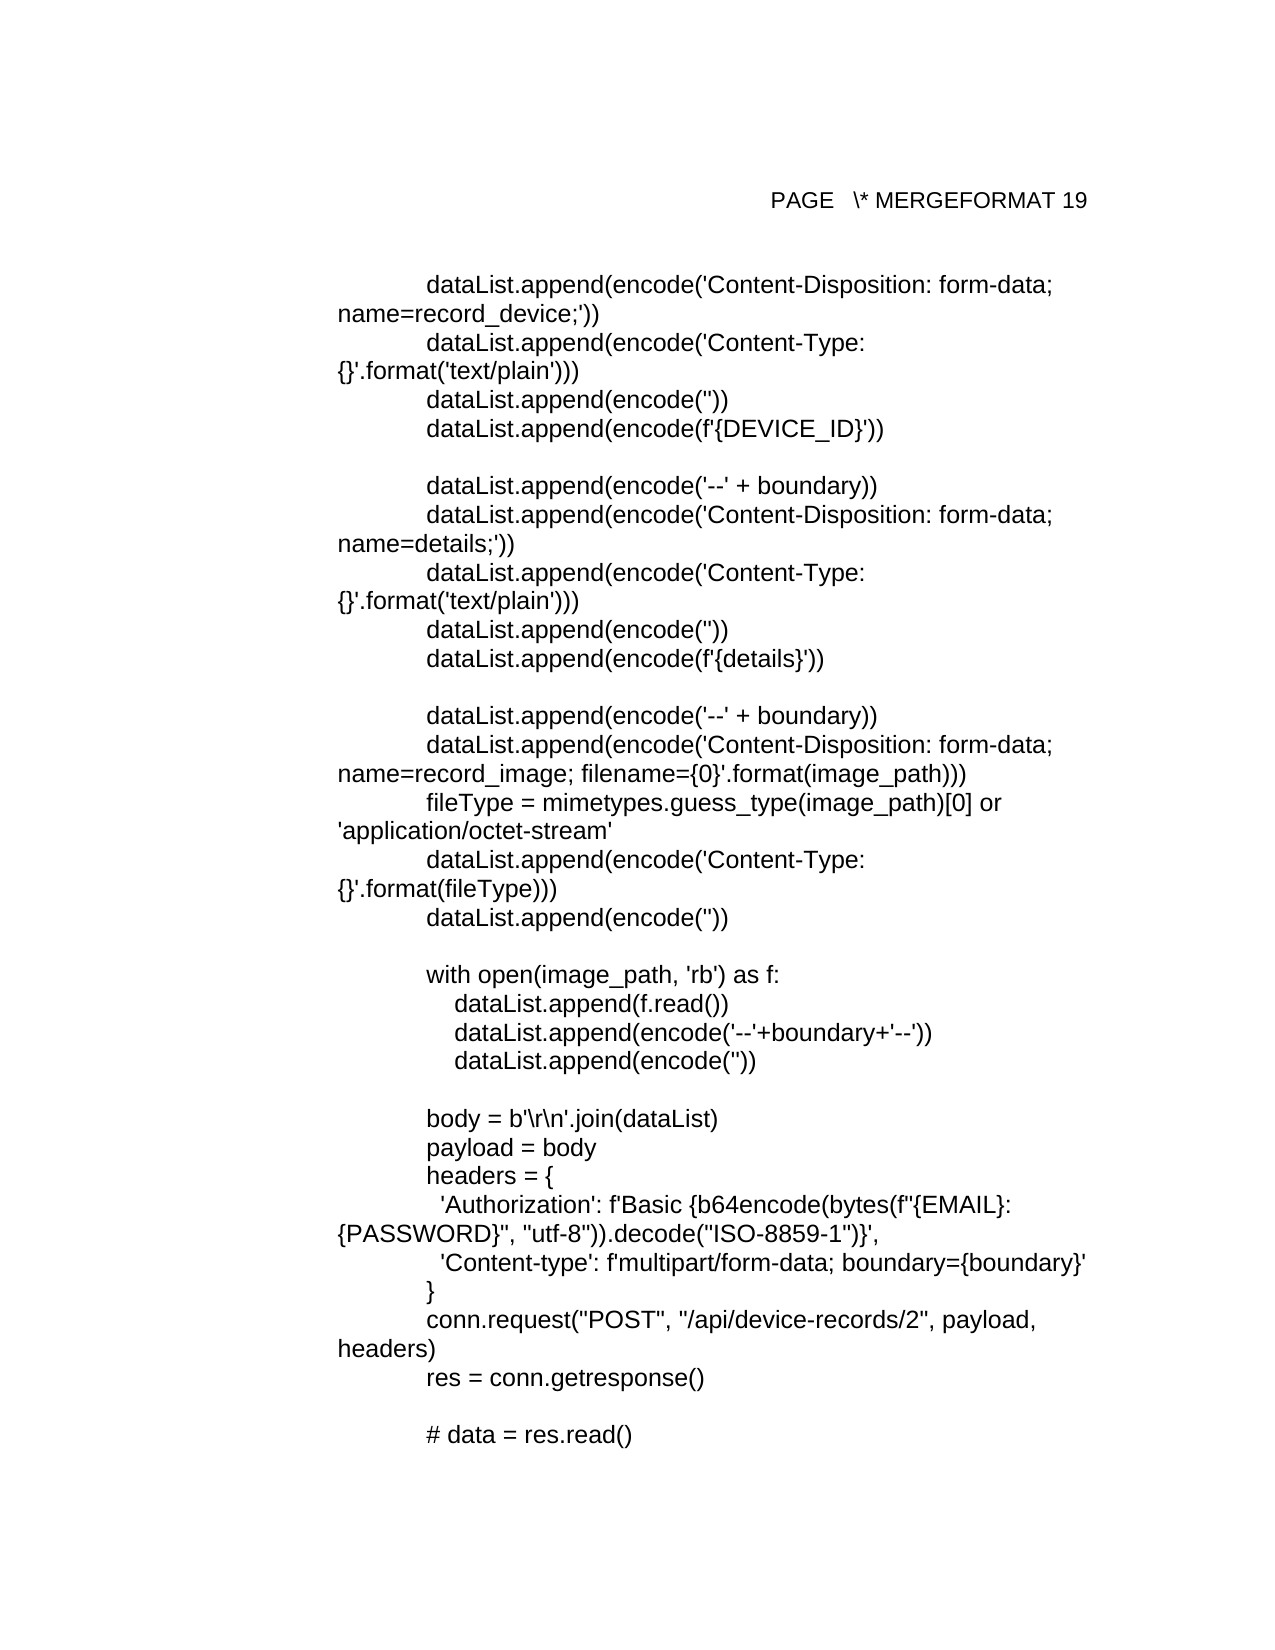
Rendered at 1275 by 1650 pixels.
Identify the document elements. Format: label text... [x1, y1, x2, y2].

text dataList.append(encode('')) [337, 385, 1087, 414]
text dataList.append(encode('Content-Disposition: form-data; name=record_image; filename={0}'.format(image_path))) [337, 730, 1087, 787]
text res = conn.getresponse() [337, 1362, 1087, 1391]
text dataList.append(encode('--'+boundary+'--')) [337, 1017, 1087, 1046]
text dataList.append(encode('')) [337, 1046, 1087, 1075]
text dataList.append(encode('Content-Disposition: form-data; name=details;')) [337, 500, 1087, 557]
text 'Authorization': f'Basic {b64encode(bytes(f"{EMAIL}:{PASSWORD}", "utf-8")).decode("ISO-8859-1")}', [337, 1190, 1087, 1247]
text 'Content-type': f'multipart/form-data; boundary={boundary}' [337, 1247, 1087, 1276]
text headers = { [337, 1161, 1087, 1190]
text dataList.append(encode('Content-Type: {}'.format(fileType))) [337, 845, 1087, 902]
text dataList.append(encode('--' + boundary)) [337, 471, 1087, 500]
text dataList.append(f.read()) [337, 989, 1087, 1017]
text conn.request("POST", "/api/device-records/2", payload, headers) [337, 1305, 1087, 1362]
text } [337, 1276, 1087, 1305]
text dataList.append(encode('')) [337, 615, 1087, 644]
text dataList.append(encode('')) [337, 902, 1087, 931]
text with open(image_path, 'rb') as f: [337, 960, 1087, 989]
text # data = res.read() [337, 1420, 1087, 1449]
text dataList.append(encode(f'{DEVICE_ID}')) [337, 414, 1087, 442]
text payload = body [337, 1132, 1087, 1161]
text fileType = mimetypes.guess_type(image_path)[0] or 'application/octet-stream' [337, 787, 1087, 845]
text dataList.append(encode('--' + boundary)) [337, 701, 1087, 730]
text dataList.append(encode('Content-Type: {}'.format('text/plain'))) [337, 557, 1087, 615]
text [337, 327, 1087, 385]
text dataList.append(encode('Content-Disposition: form-data; name=record_device;')) [337, 270, 1087, 327]
text body = b'\r\n'.join(dataList) [337, 1104, 1087, 1132]
text dataList.append(encode(f'{details}')) [337, 644, 1087, 672]
